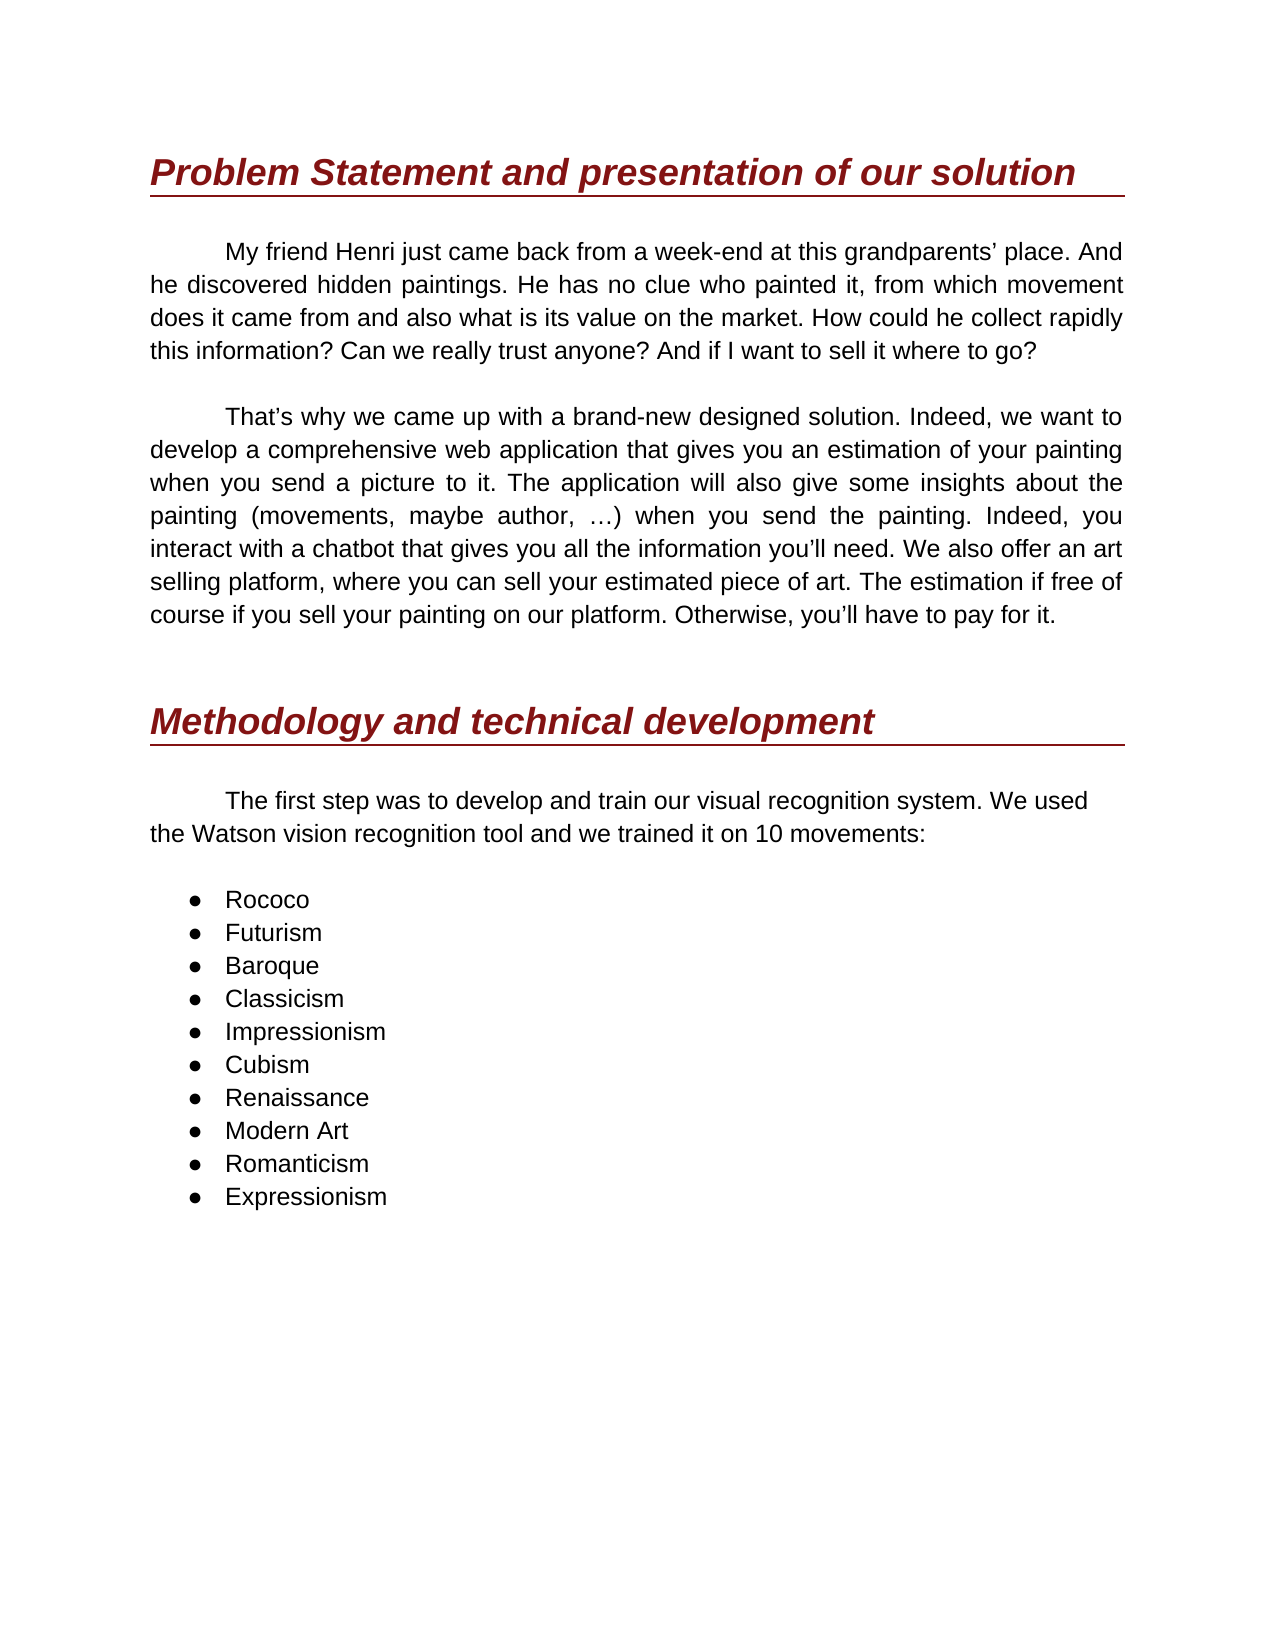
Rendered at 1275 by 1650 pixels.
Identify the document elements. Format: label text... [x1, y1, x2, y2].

text That’s why we came up with a brand-new designed solution. Indeed, we want to develop a comprehensive web application that gives you an estimation of your painting when you send a picture to it. The application will also give some insights about the painting (movements, maybe author, …) when you send the painting. Indeed, you interact with a chatbot that gives you all the information you’ll need. We also offer an art selling platform, where you can sell your estimated piece of art. The estimation if free of course if you sell your painting on our platform. Otherwise, you’ll have to pay for it. [150, 402, 1125, 629]
list Expressionism [187, 1182, 1125, 1211]
list Futurism [187, 918, 1125, 947]
text My friend Henri just came back from a week-end at this grandparents’ place. And he discovered hidden paintings. He has no clue who painted it, from which movement does it came from and also what is its value on the market. How could he collect rapidly this information? Can we really trust anyone? And if I want to sell it where to go? [150, 237, 1125, 364]
list Rococo [187, 885, 1125, 914]
list Baroque [187, 951, 1125, 980]
text Methodology and technical development [150, 699, 1125, 744]
list Romanticism [187, 1149, 1125, 1178]
text Problem Statement and presentation of our solution [150, 150, 1125, 195]
list Classicism [187, 984, 1125, 1013]
list Cubism [187, 1050, 1125, 1079]
list Impressionism [187, 1017, 1125, 1046]
text The first step was to develop and train our visual recognition system. We used the Watson vision recognition tool and we trained it on 10 movements: [150, 786, 1125, 848]
list Renaissance [187, 1083, 1125, 1112]
list Modern Art [187, 1116, 1125, 1145]
